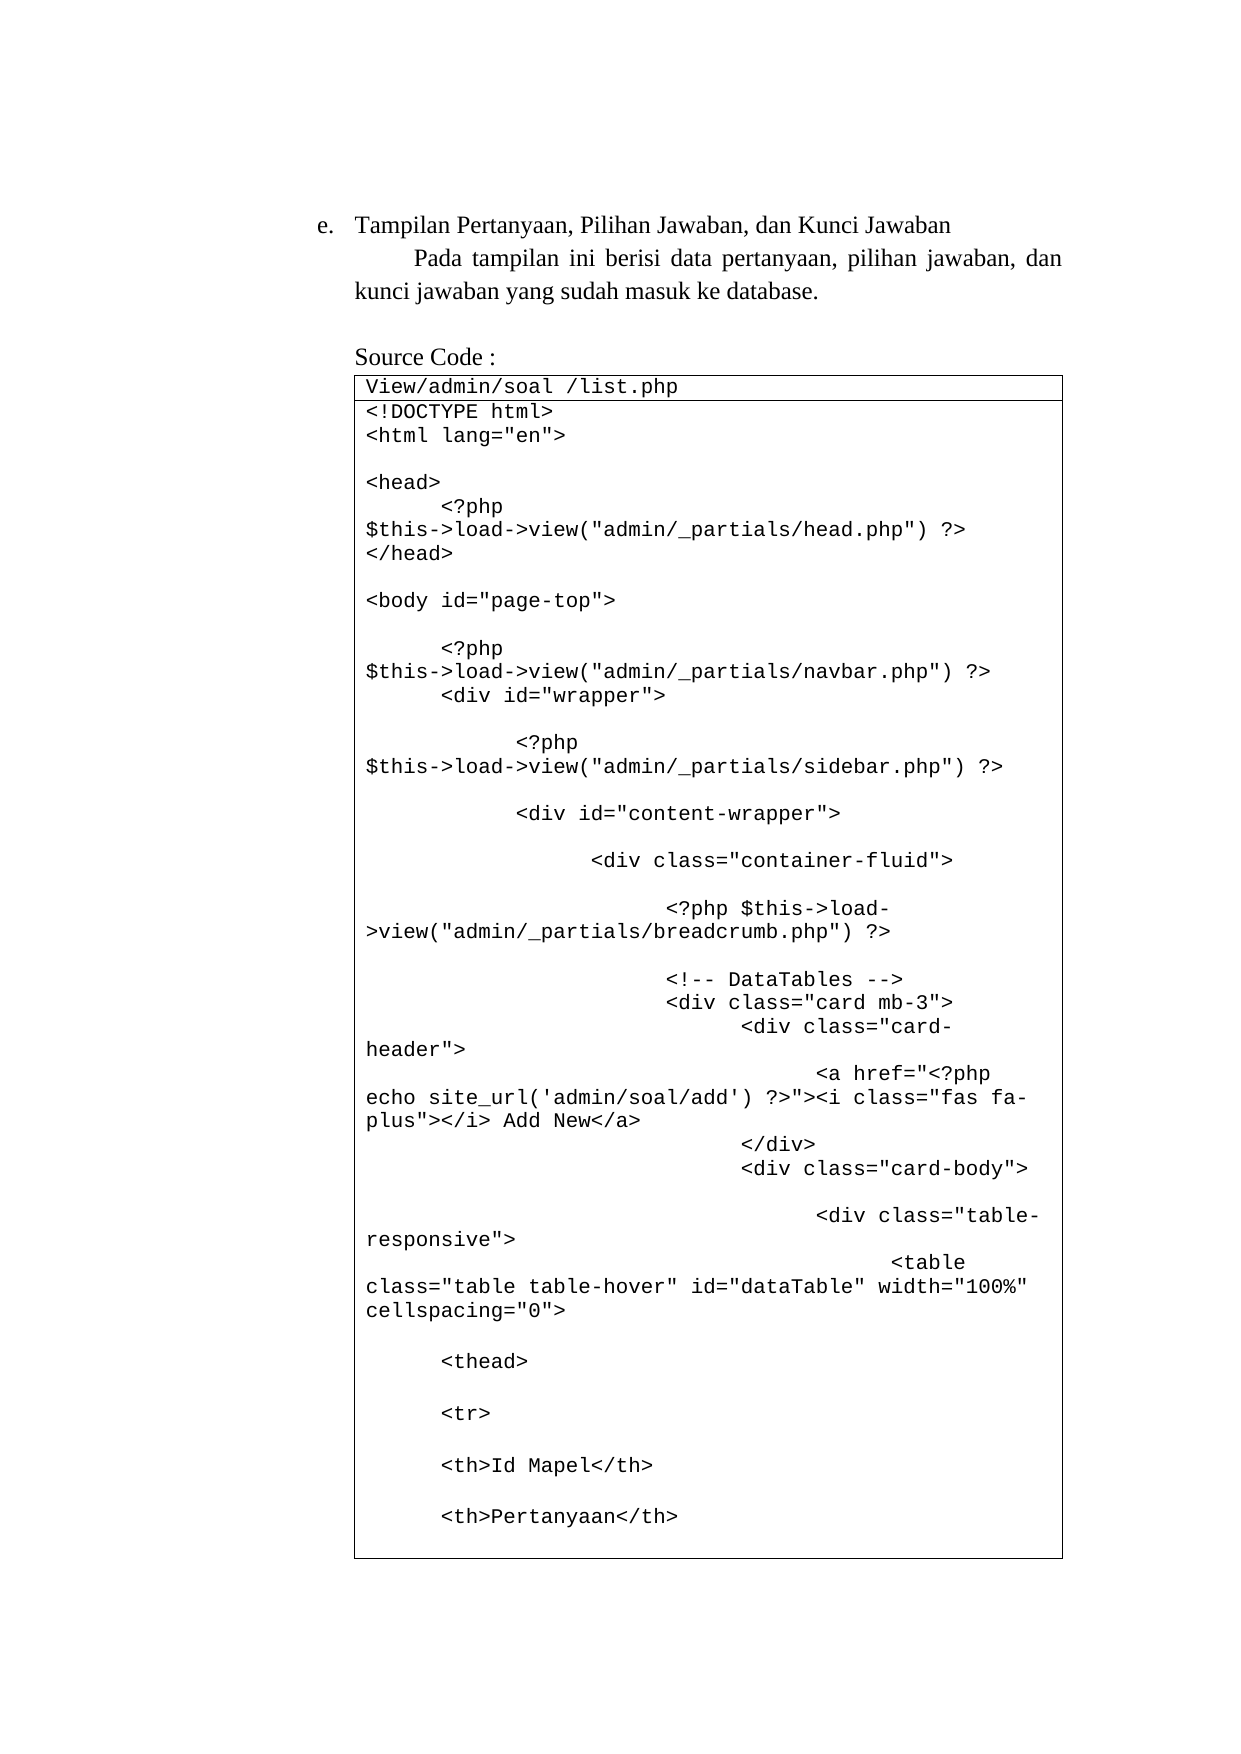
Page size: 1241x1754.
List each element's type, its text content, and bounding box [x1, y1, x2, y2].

list Tampilan Pertanyaan, Pilihan Jawaban, dan Kunci Jawaban [317, 210, 1063, 239]
table_header View/admin/soal /list.php [355, 376, 1062, 400]
text Pada tampilan ini berisi data pertanyaan, pilihan jawaban, dan kunci jawaban yang sudah masuk ke database. [354, 243, 1063, 305]
text Source Code : [354, 342, 1063, 371]
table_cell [355, 401, 1062, 1558]
